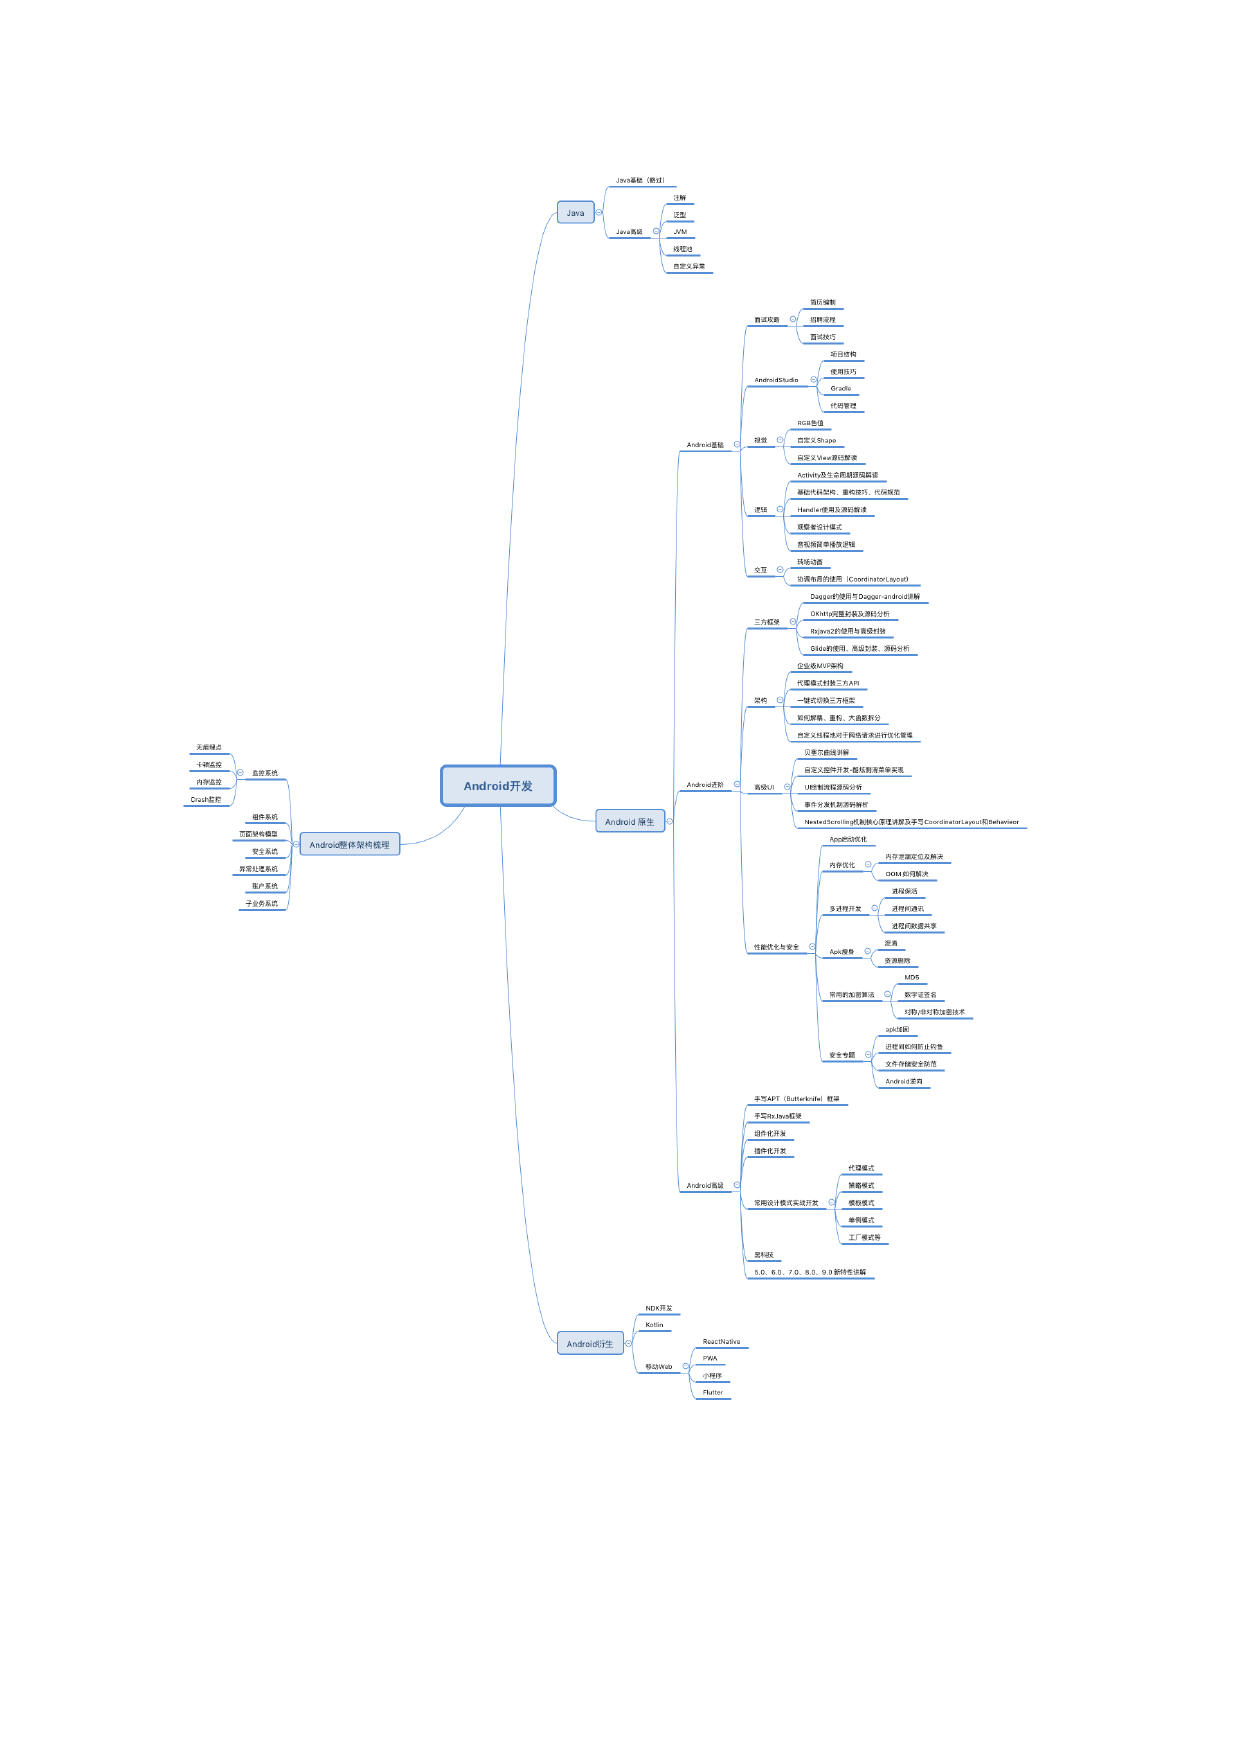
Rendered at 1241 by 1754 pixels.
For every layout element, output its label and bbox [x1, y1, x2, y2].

picture [172, 162, 1038, 1409]
